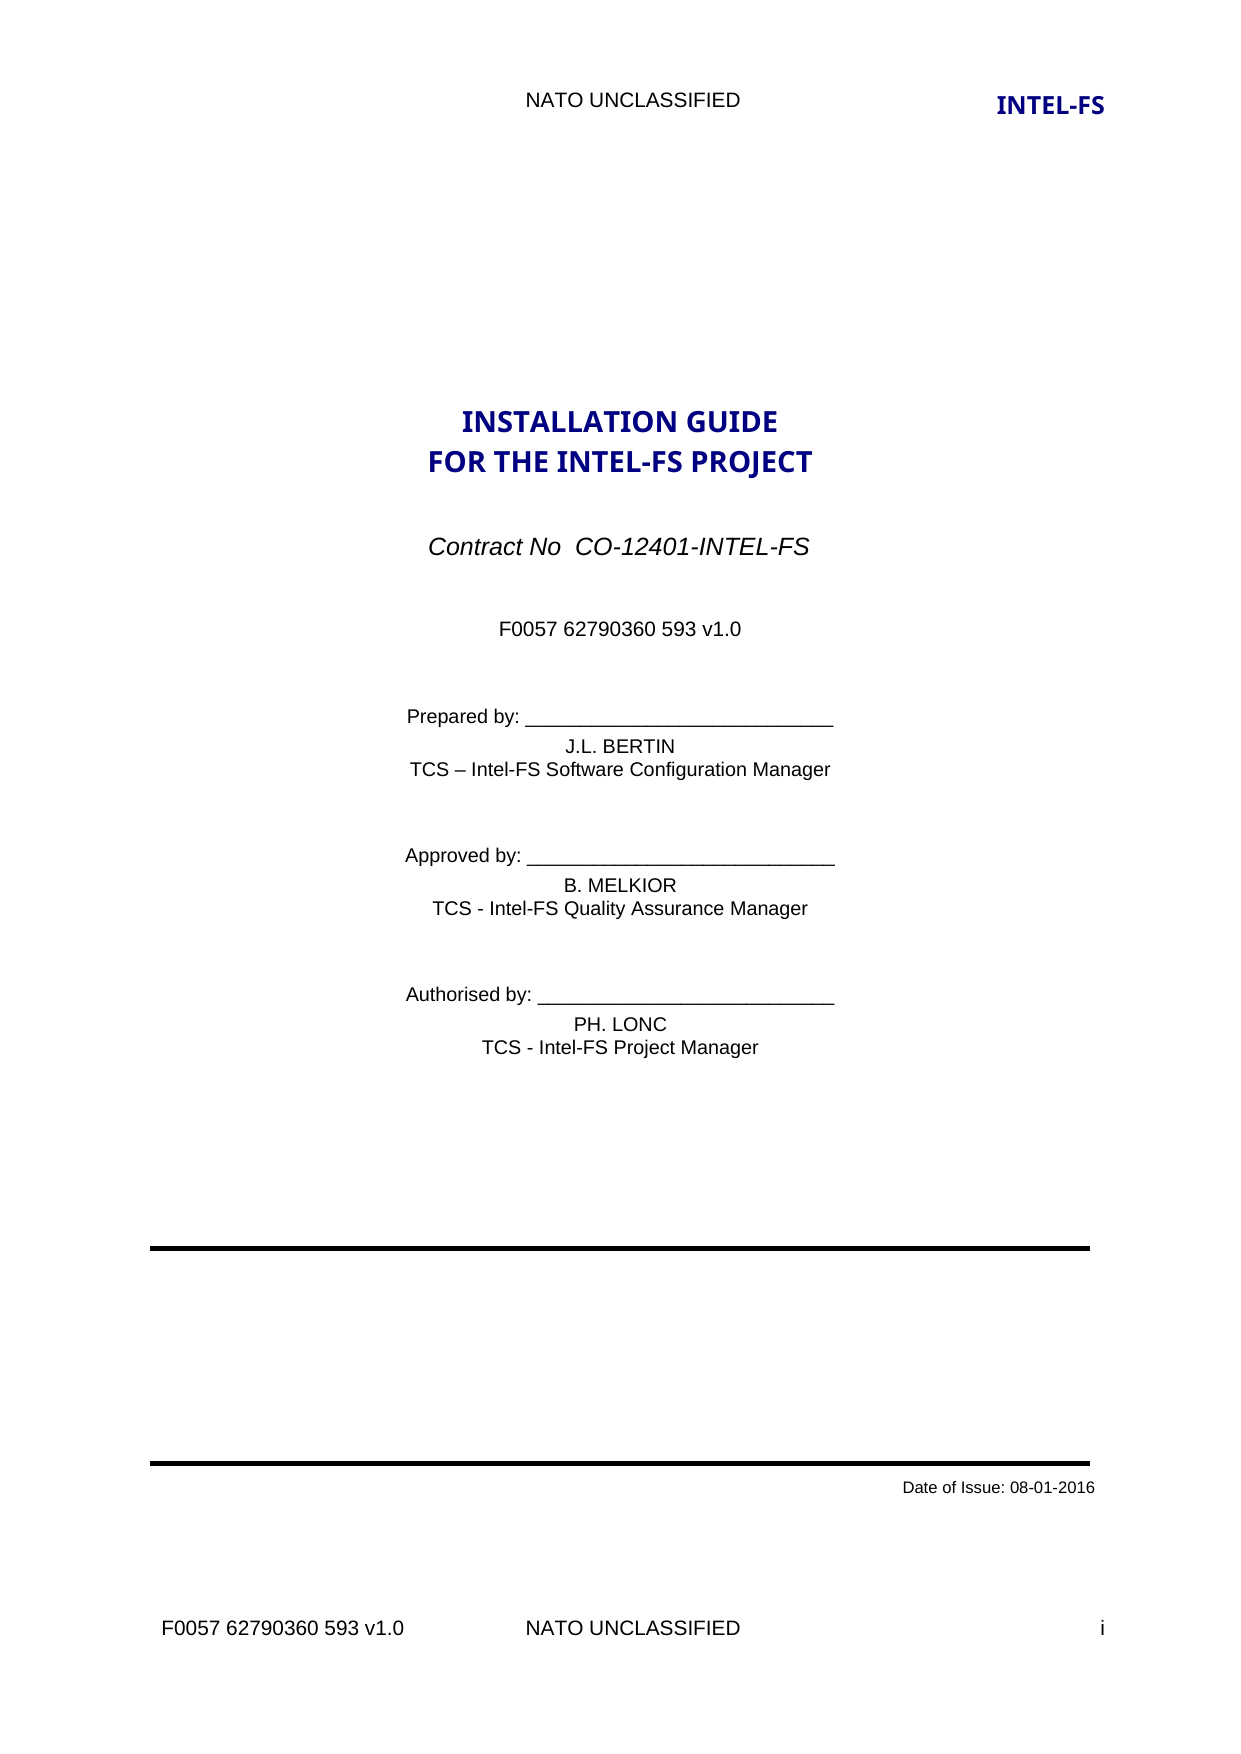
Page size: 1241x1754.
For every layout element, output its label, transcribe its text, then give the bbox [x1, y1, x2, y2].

text F0057 62790360 593 v1.0 [150, 611, 1090, 641]
text Contract No CO-12401-INTEL-FS [150, 531, 1090, 561]
text Prepared by: ____________________________ [150, 703, 1090, 727]
text PH. LONC TCS - Intel-FS Project Manager [150, 1013, 1090, 1058]
title Installation GUIDE for the Intel-FS project [150, 402, 1090, 481]
text Authorised by: ___________________________ [150, 982, 1090, 1006]
text J.L. BERTIN TCS – Intel-FS Software Configuration Manager [150, 735, 1090, 780]
text Date of Issue: 08-01-2016 [150, 1478, 1090, 1497]
text B. MELKIOR TCS - Intel-FS Quality Assurance Manager [150, 874, 1090, 919]
text Approved by: ____________________________ [150, 843, 1090, 866]
